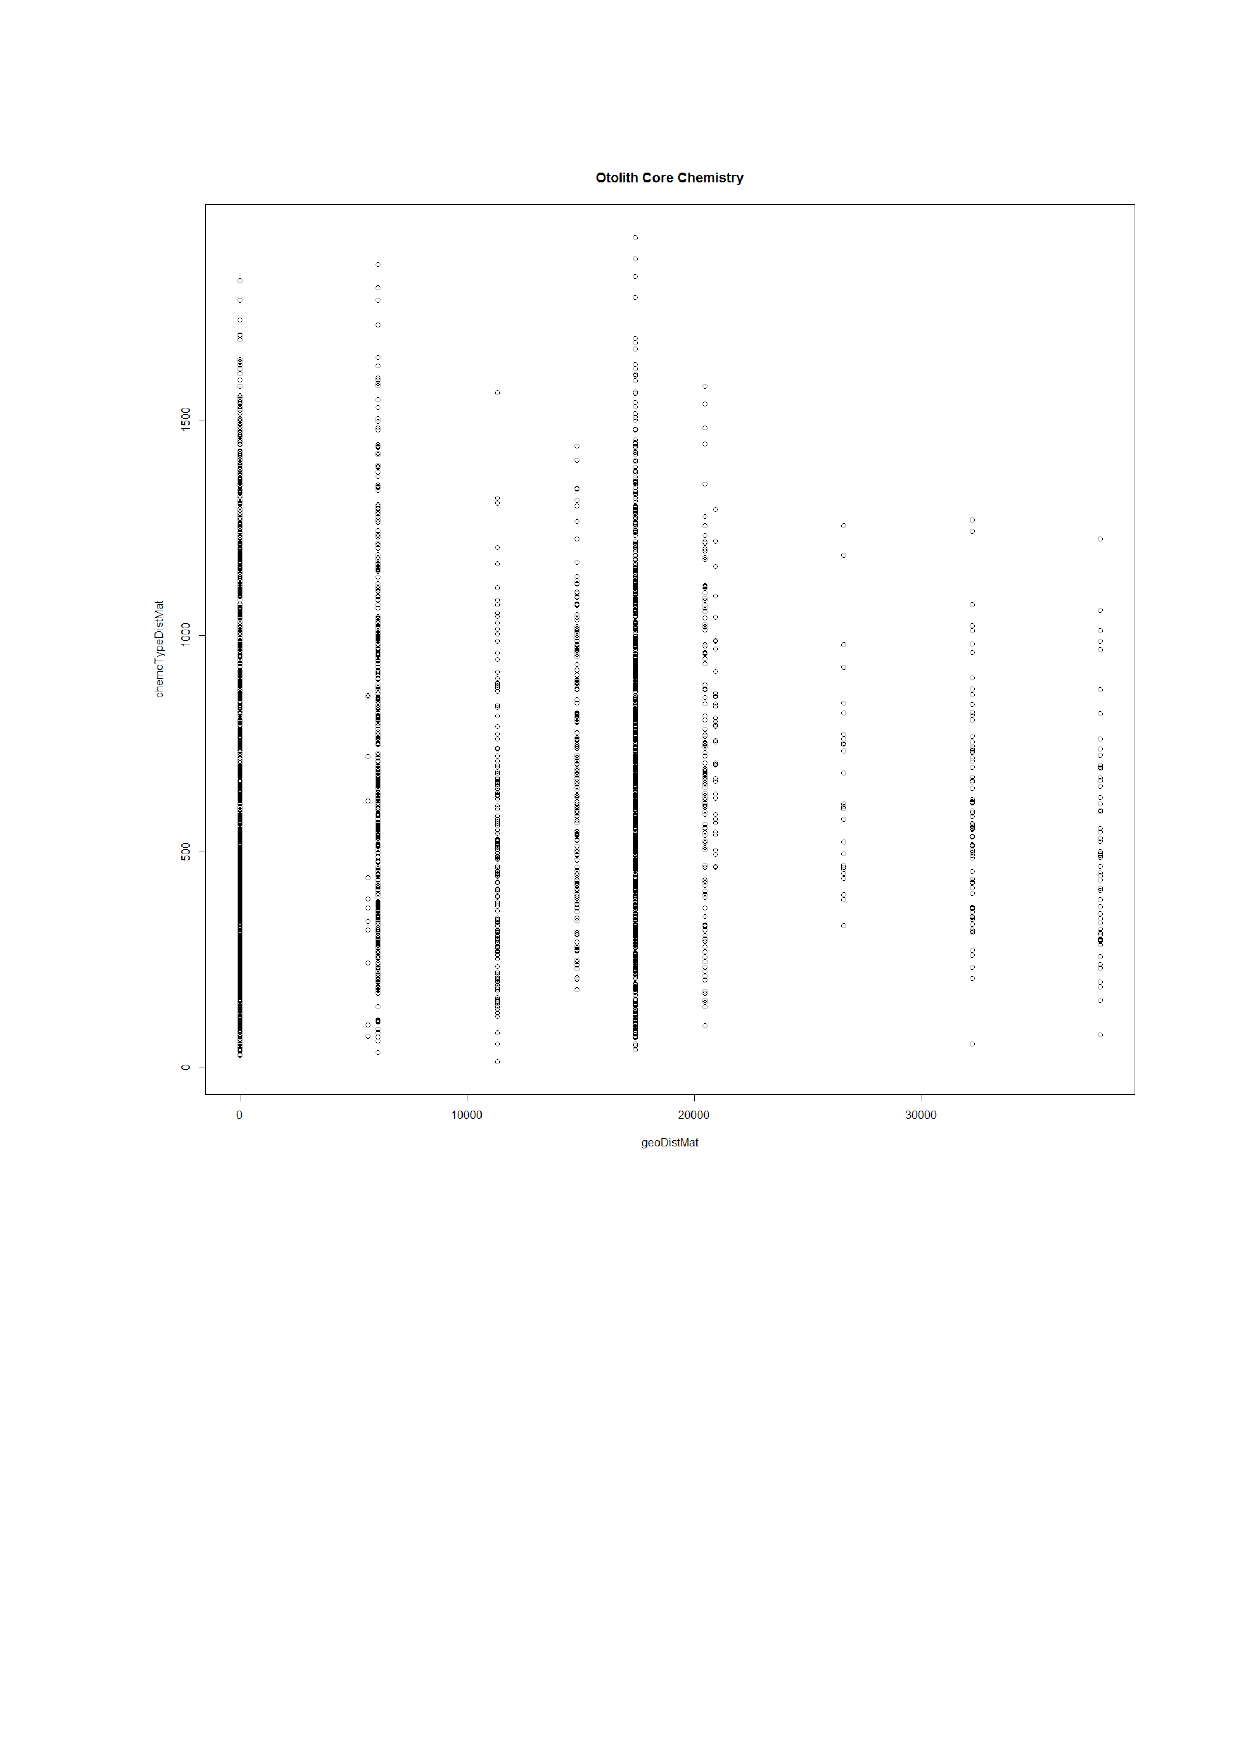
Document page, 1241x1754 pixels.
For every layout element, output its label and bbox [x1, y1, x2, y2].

picture [150, 150, 1163, 1163]
